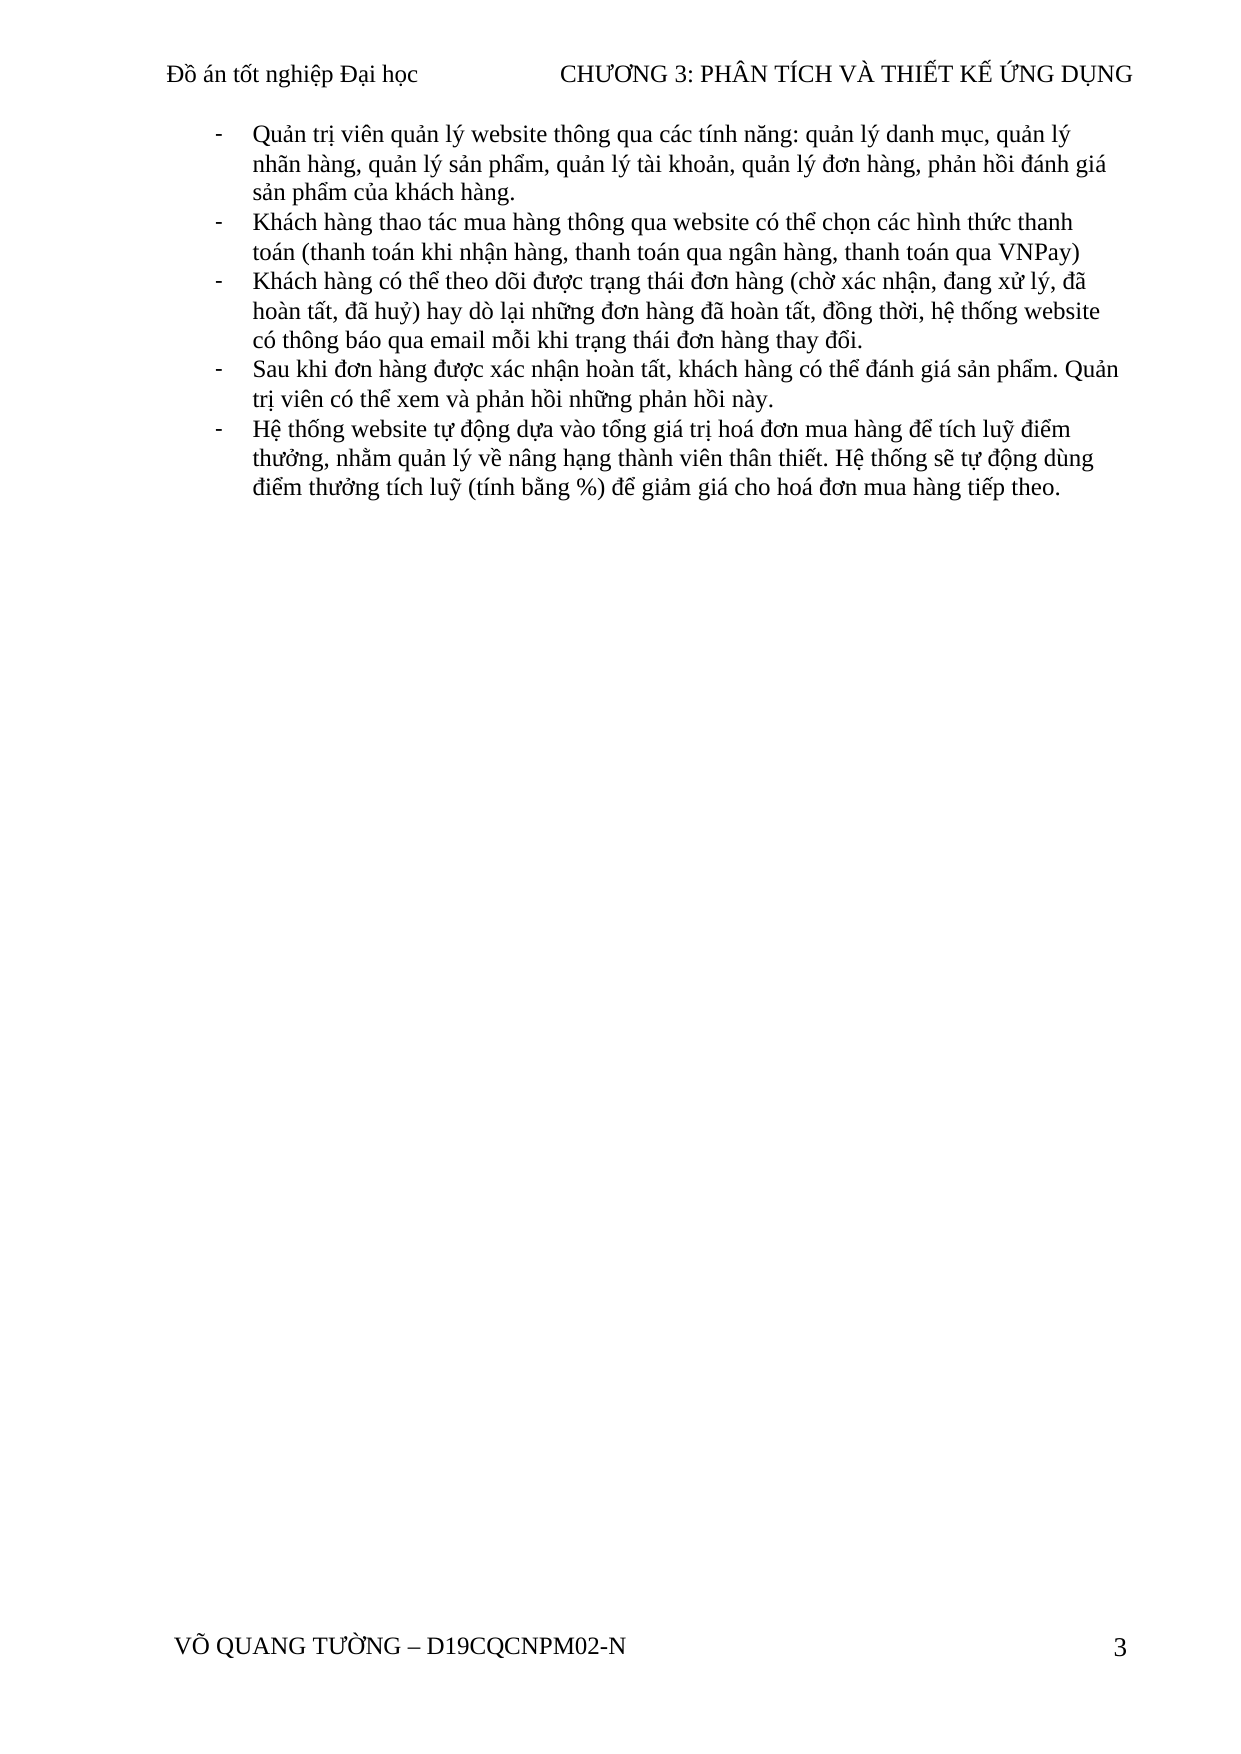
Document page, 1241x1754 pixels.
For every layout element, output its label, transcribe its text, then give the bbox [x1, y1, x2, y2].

list Hệ thống website tự động dựa vào tổng giá trị hoá đơn mua hàng để tích luỹ điểm thưởng, nhằm quản lý về nâng hạng thành viên thân thiết. Hệ thống sẽ tự động dùng điểm thưởng tích luỹ (tính bằng %) để giảm giá cho hoá đơn mua hàng tiếp theo. [215, 413, 1122, 501]
list Khách hàng có thể theo dõi được trạng thái đơn hàng (chờ xác nhận, đang xử lý, đã hoàn tất, đã huỷ) hay dò lại những đơn hàng đã hoàn tất, đồng thời, hệ thống website có thông báo qua email mỗi khi trạng thái đơn hàng thay đổi. [215, 265, 1122, 353]
list Khách hàng thao tác mua hàng thông qua website có thể chọn các hình thức thanh toán (thanh toán khi nhận hàng, thanh toán qua ngân hàng, thanh toán qua VNPay) [215, 206, 1122, 265]
list Quản trị viên quản lý website thông qua các tính năng: quản lý danh mục, quản lý nhãn hàng, quản lý sản phẩm, quản lý tài khoản, quản lý đơn hàng, phản hồi đánh giá sản phẩm của khách hàng. [215, 118, 1122, 206]
list Sau khi đơn hàng được xác nhận hoàn tất, khách hàng có thể đánh giá sản phẩm. Quản trị viên có thể xem và phản hồi những phản hồi này. [215, 353, 1122, 413]
